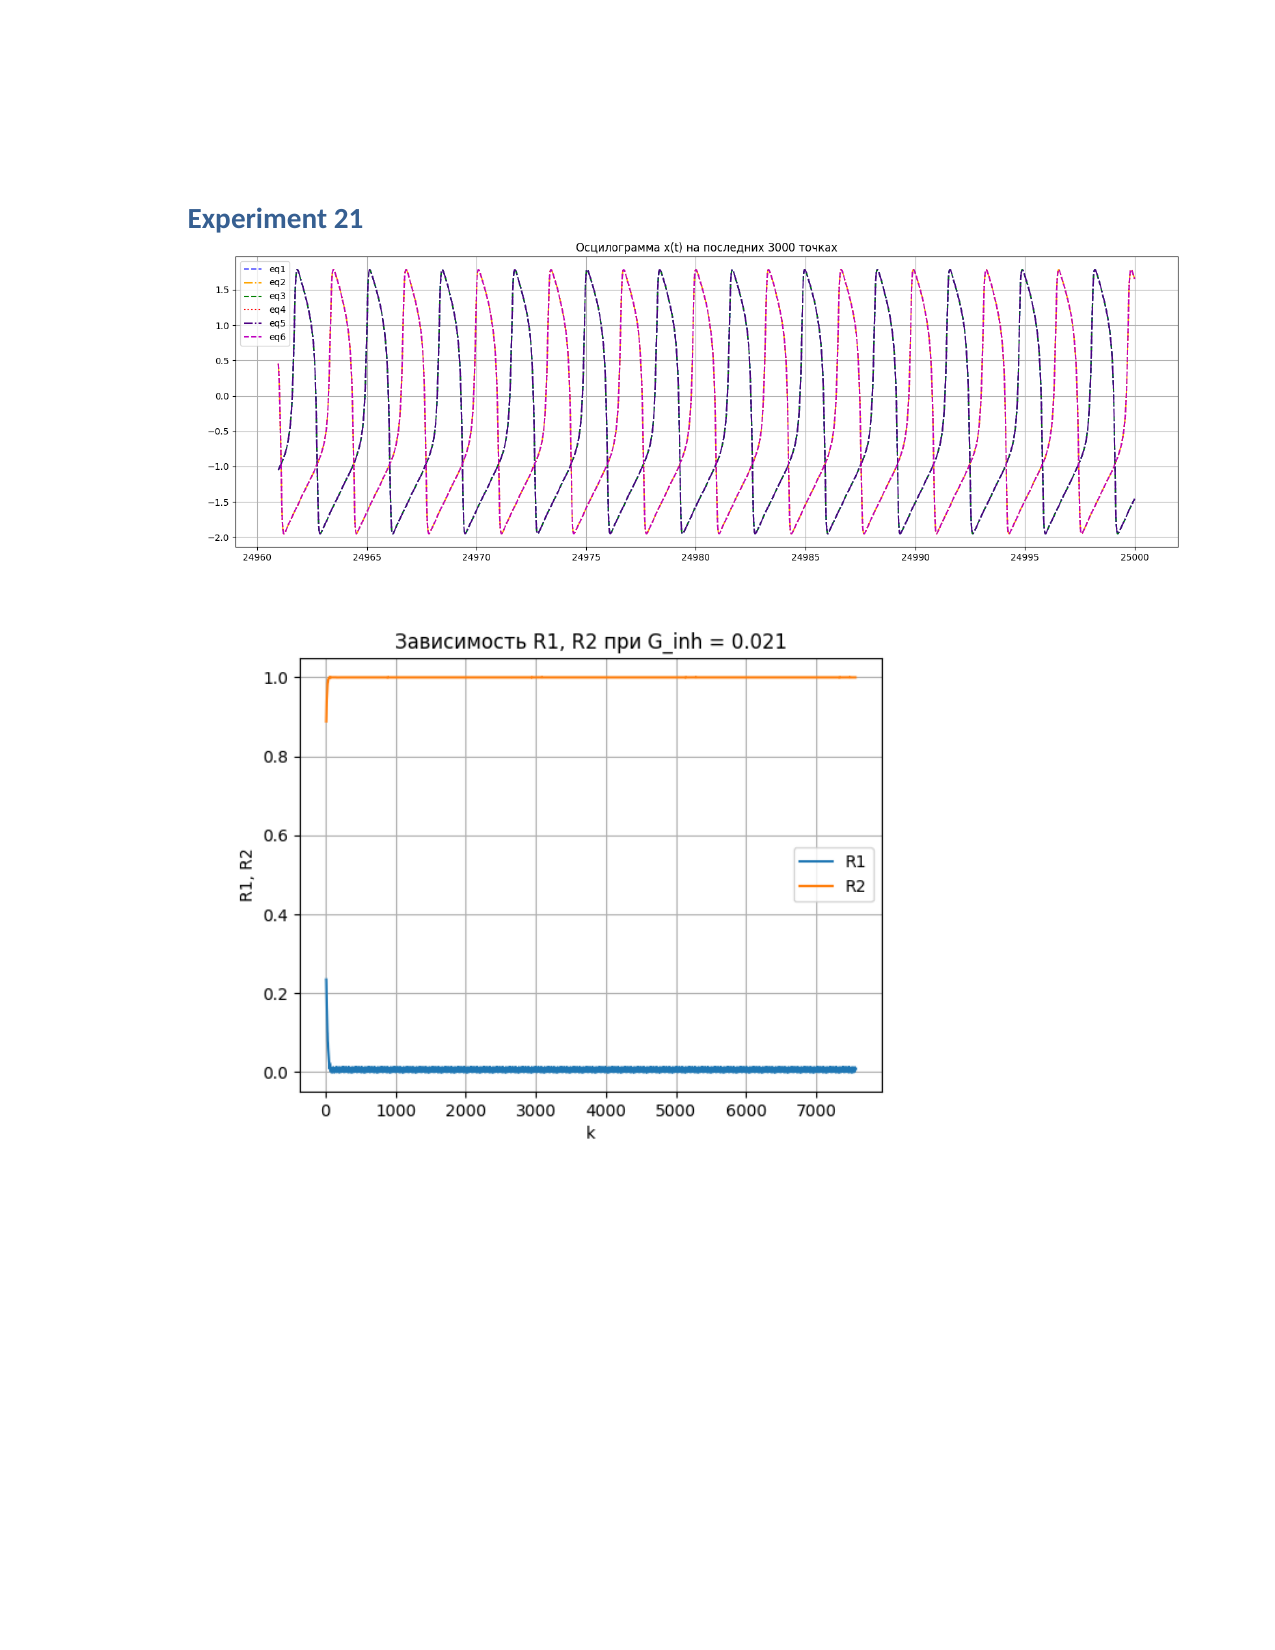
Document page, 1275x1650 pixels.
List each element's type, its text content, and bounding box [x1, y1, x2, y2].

picture [206, 590, 957, 1154]
picture [206, 241, 1182, 566]
subtitle Experiment 21 [187, 200, 1087, 236]
